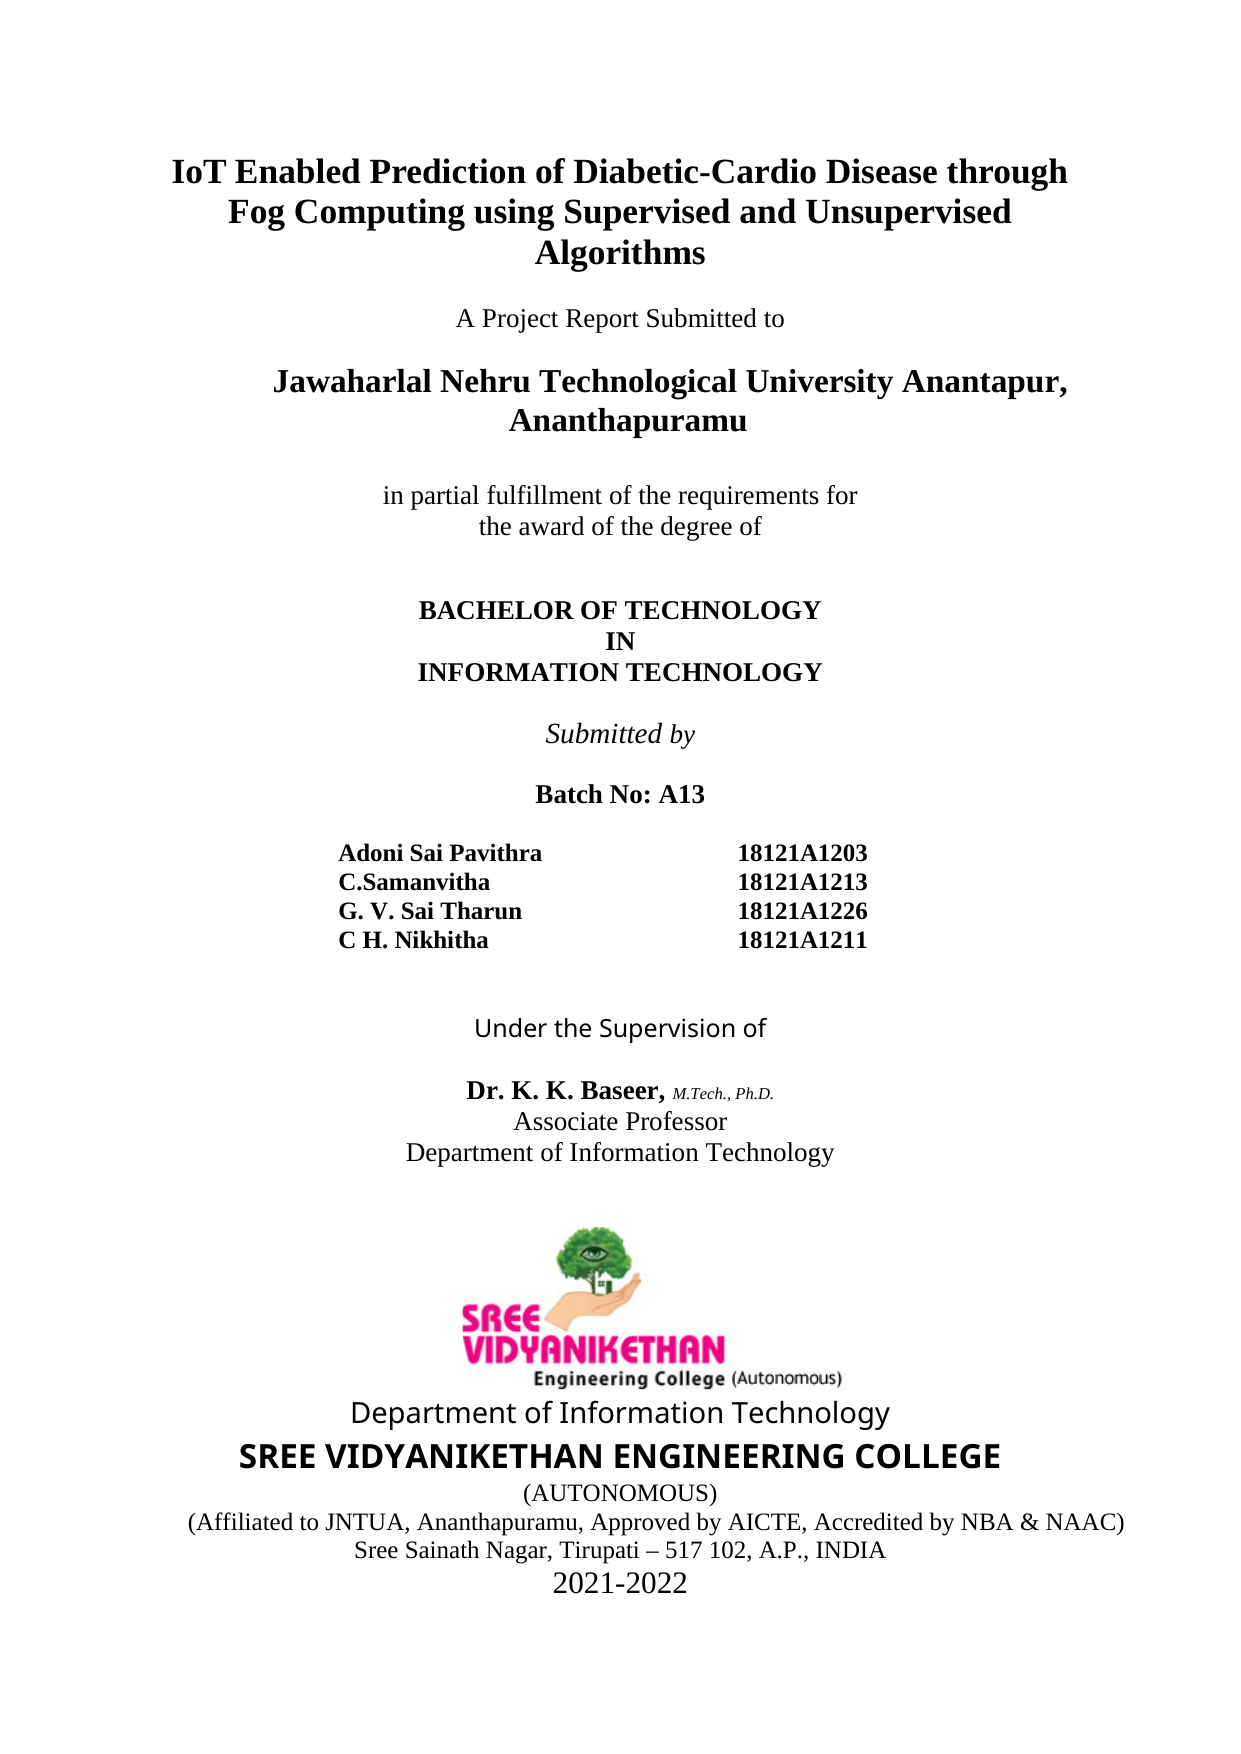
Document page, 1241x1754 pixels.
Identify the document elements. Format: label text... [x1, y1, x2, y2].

text Department of Information Technology [150, 1136, 1090, 1167]
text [150, 1507, 1162, 1535]
table_cell 18121A1213 [691, 867, 913, 896]
table_cell 18121A1226 [691, 896, 913, 925]
text in partial fulfillment of the requirements for [150, 479, 1090, 510]
text Sree Sainath Nagar, Tirupati – 517 102, A.P., INDIA [150, 1535, 1090, 1564]
table_header 18121A1203 [691, 839, 913, 867]
table_cell C H. Nikhitha [327, 925, 691, 953]
text Associate Professor [150, 1105, 1090, 1136]
text (AUTONOMOUS) [150, 1478, 1090, 1507]
subtitle IoT Enabled Prediction of Diabetic-Cardio Disease through Fog Computing using Supervised and Unsupervised Algorithms [150, 150, 1090, 272]
text the award of the degree of [150, 510, 1090, 541]
text IN [150, 625, 1090, 656]
text Jawaharlal Nehru Technological University Anantapur, Ananthapuramu [66, 362, 1190, 438]
table_header Adoni Sai Pavithra [327, 839, 691, 867]
text Batch No: A13 [150, 779, 1090, 810]
text INFORMATION TECHNOLOGY [150, 656, 1090, 688]
table_cell 18121A1211 [691, 925, 913, 953]
table_cell G. V. Sai Tharun [327, 896, 691, 925]
text Submitted by [150, 716, 1090, 750]
text SREE VIDYANIKETHAN ENGINEERING COLLEGE [150, 1432, 1090, 1478]
text 2021-2022 [150, 1564, 1090, 1600]
text A Project Report Submitted to [150, 302, 1090, 333]
table_cell C.Samanvitha [327, 867, 691, 896]
picture [462, 1227, 852, 1393]
text Under the Supervision of [150, 1011, 1090, 1045]
text Dr. K. K. Baseer, M.Tech., Ph.D. [150, 1074, 1090, 1105]
text BACHELOR OF TECHNOLOGY [150, 594, 1090, 625]
